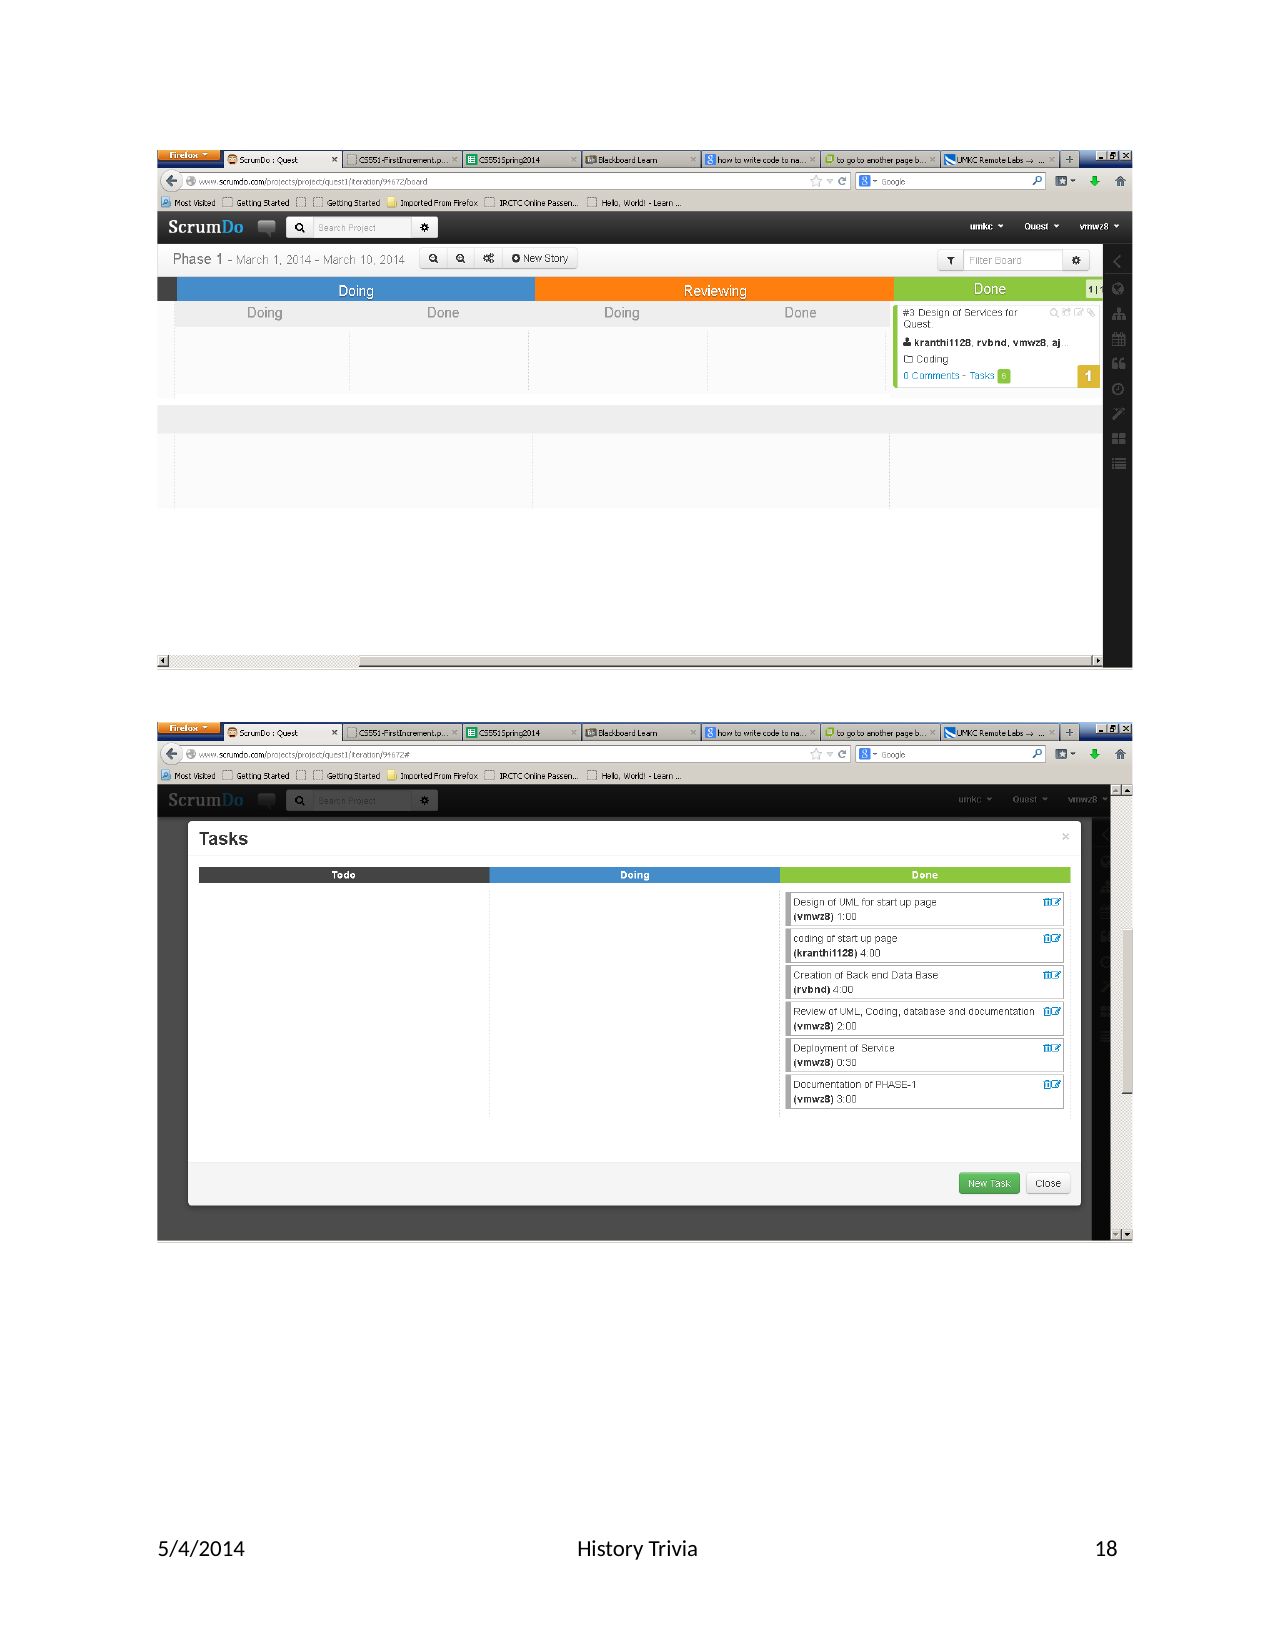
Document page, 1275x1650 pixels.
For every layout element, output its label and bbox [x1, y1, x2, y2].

picture [157, 722, 1133, 1243]
picture [157, 150, 1133, 670]
